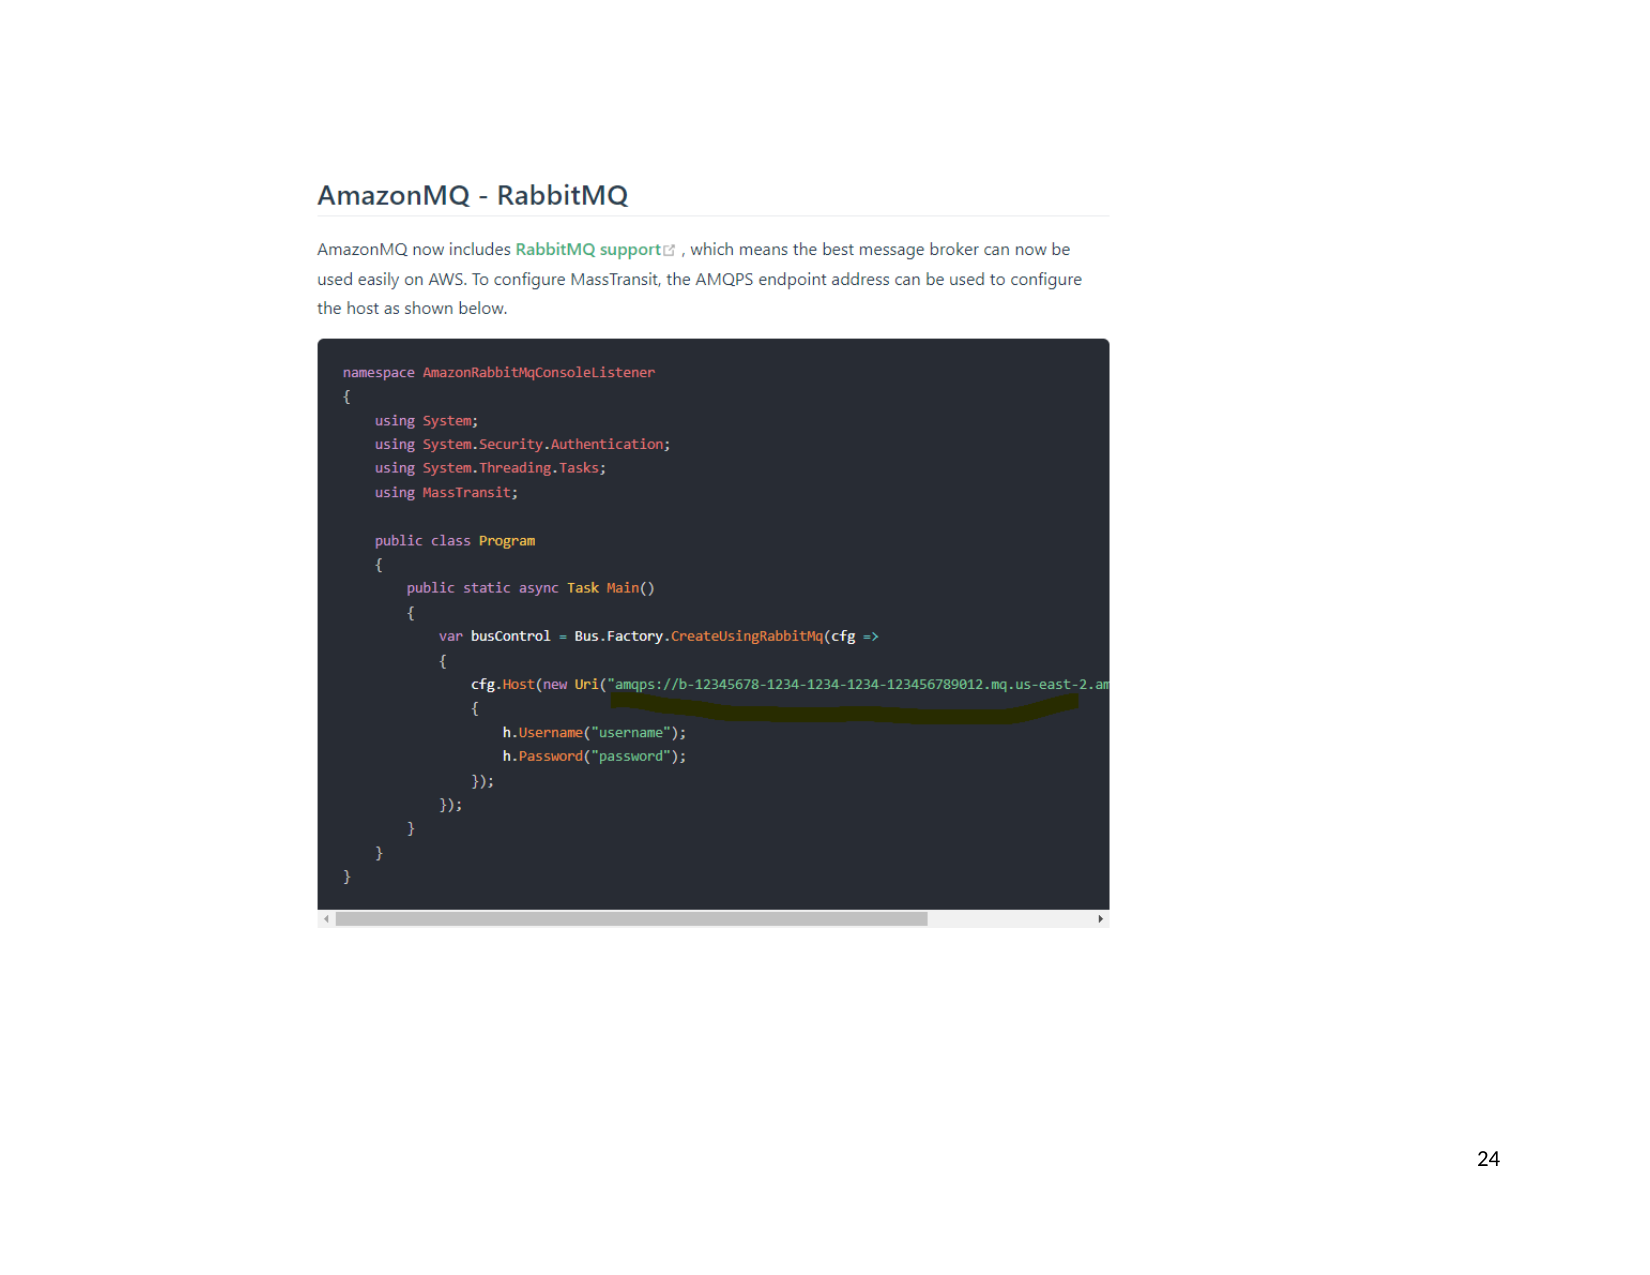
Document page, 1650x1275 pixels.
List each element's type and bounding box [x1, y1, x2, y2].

picture [232, 150, 1208, 958]
